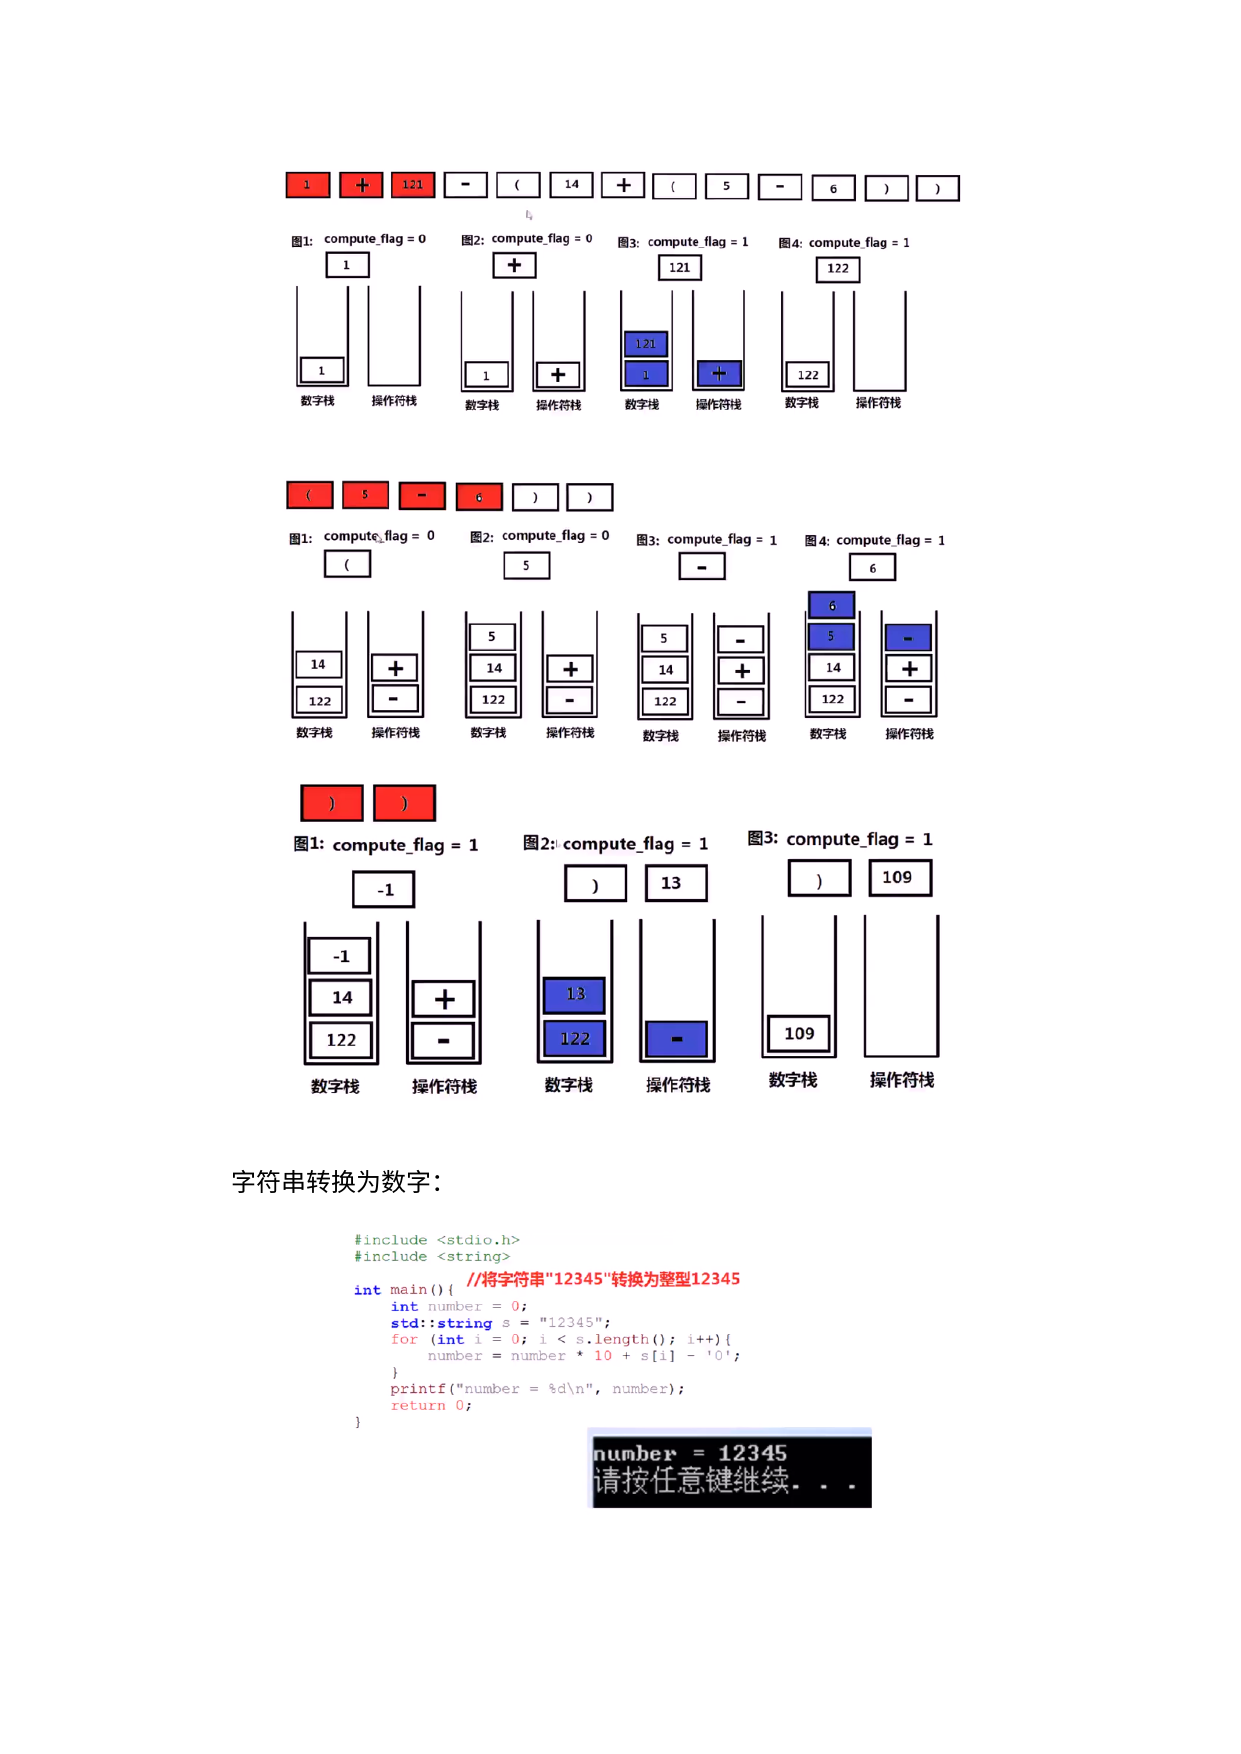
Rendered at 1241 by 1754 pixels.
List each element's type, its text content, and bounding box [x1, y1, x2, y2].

picture [284, 775, 956, 1104]
picture [274, 162, 966, 434]
picture [347, 1230, 894, 1518]
picture [273, 468, 967, 755]
text 字符串转换为数字： [187, 1148, 1053, 1213]
